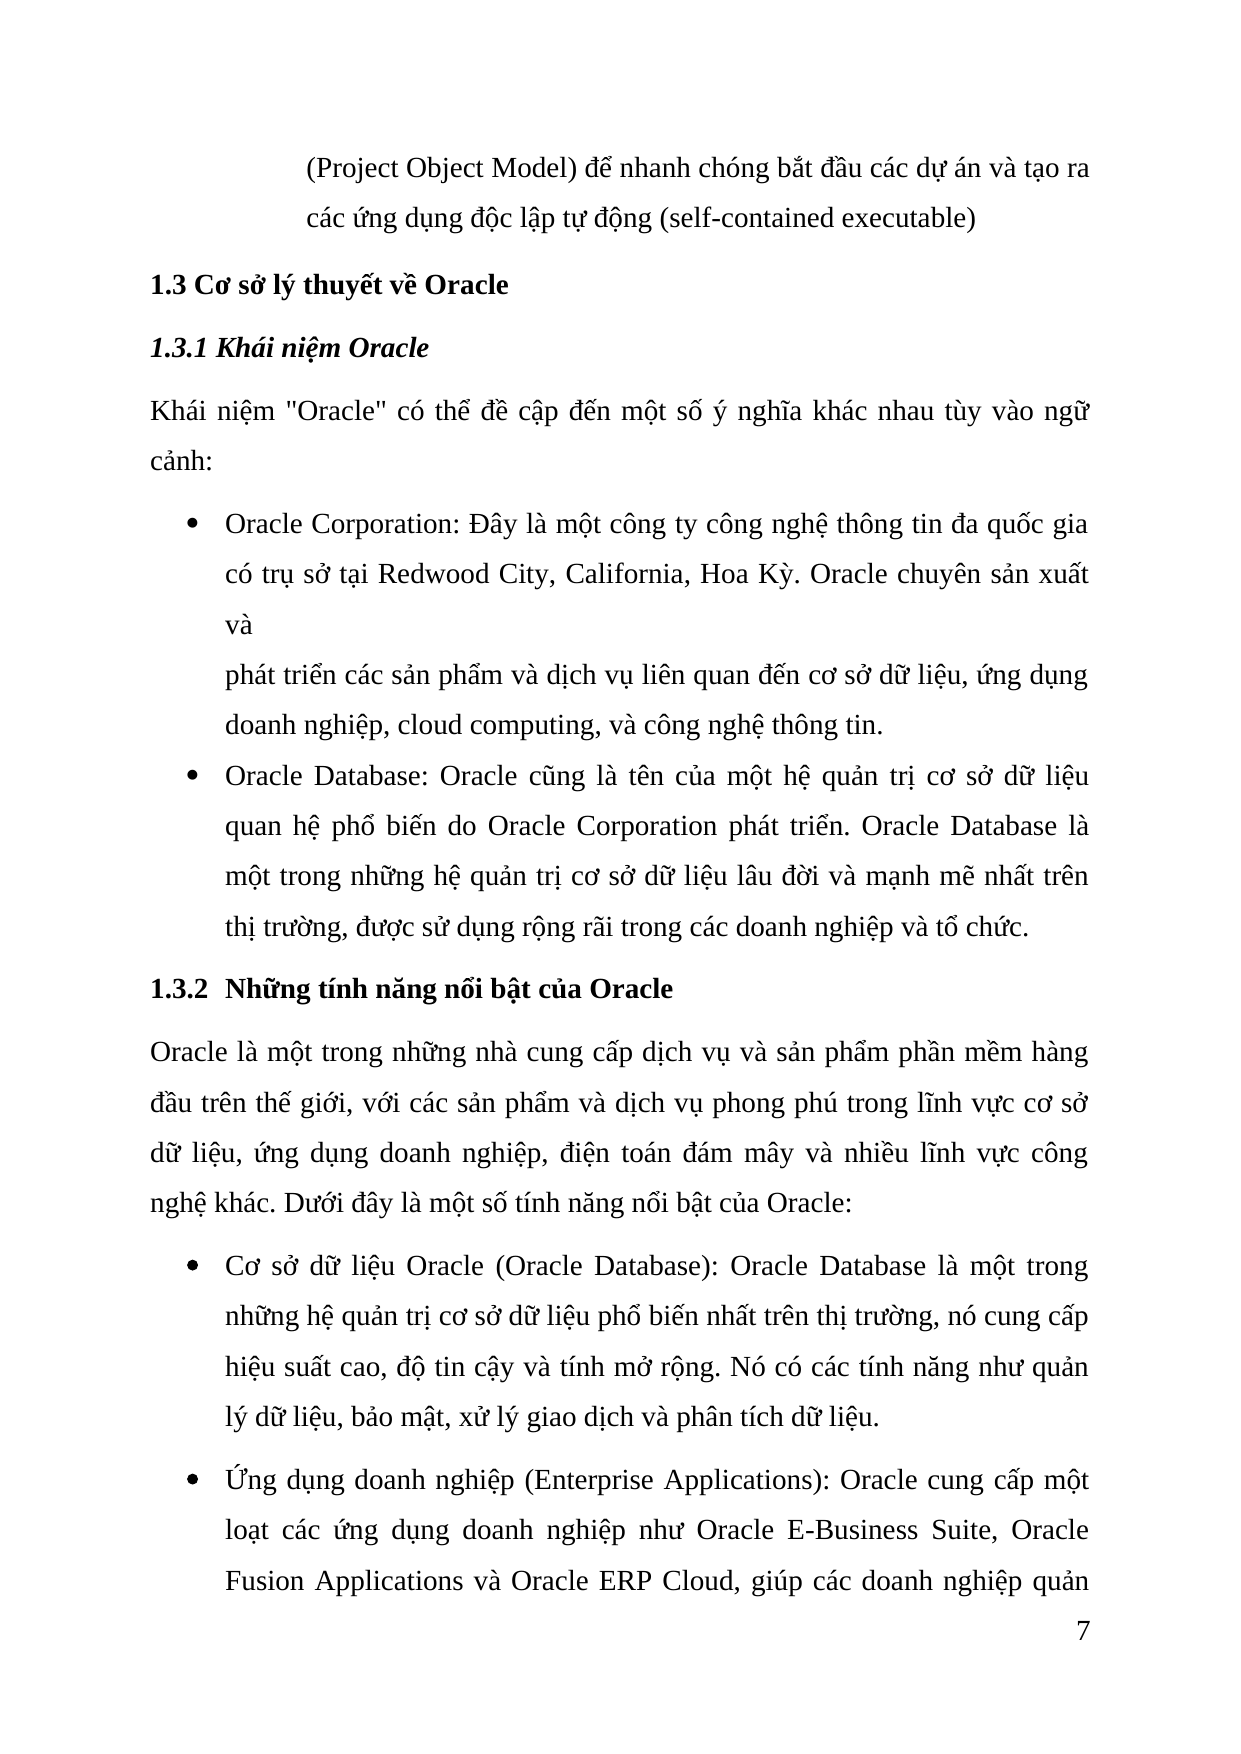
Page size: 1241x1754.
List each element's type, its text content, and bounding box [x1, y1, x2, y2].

subtitle Những tính năng nổi bật của Oracle [150, 972, 1090, 1005]
subtitle 1.3.1 Khái niệm Oracle [150, 330, 1090, 364]
subtitle Cơ sở dữ liệu Oracle (Oracle Database): Oracle Database là một trong những hệ quản trị cơ sở dữ liệu phổ biến nhất trên thị trường, nó cung cấp hiệu suất cao, độ tin cậy và tính mở rộng. Nó có các tính năng như quản lý dữ liệu, bảo mật, xử lý giao dịch và phân tích dữ liệu. [187, 1248, 1090, 1433]
list phát triển các sản phẩm và dịch vụ liên quan đến cơ sở dữ liệu, ứng dụng doanh nghiệp, cloud computing, và công nghệ thông tin. [225, 657, 1090, 741]
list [269, 150, 1090, 234]
list Oracle Database: Oracle cũng là tên của một hệ quản trị cơ sở dữ liệu quan hệ phổ biến do Oracle Corporation phát triển. Oracle Database là một trong những hệ quản trị cơ sở dữ liệu lâu đời và mạnh mẽ nhất trên thị trường, được sử dụng rộng rãi trong các doanh nghiệp và tổ chức. [187, 758, 1090, 942]
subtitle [187, 1462, 1090, 1596]
list Oracle Corporation: Đây là một công ty công nghệ thông tin đa quốc gia có trụ sở tại Redwood City, California, Hoa Kỳ. Oracle chuyên sản xuất và [187, 506, 1090, 640]
subtitle Cơ sở lý thuyết về Oracle [150, 267, 1090, 301]
subtitle Oracle là một trong những nhà cung cấp dịch vụ và sản phẩm phần mềm hàng đầu trên thế giới, với các sản phẩm và dịch vụ phong phú trong lĩnh vực cơ sở dữ liệu, ứng dụng doanh nghiệp, điện toán đám mây và nhiều lĩnh vực công nghệ khác. Dưới đây là một số tính năng nổi bật của Oracle: [150, 1034, 1090, 1219]
subtitle Khái niệm "Oracle" có thể đề cập đến một số ý nghĩa khác nhau tùy vào ngữ cảnh: [150, 393, 1090, 477]
